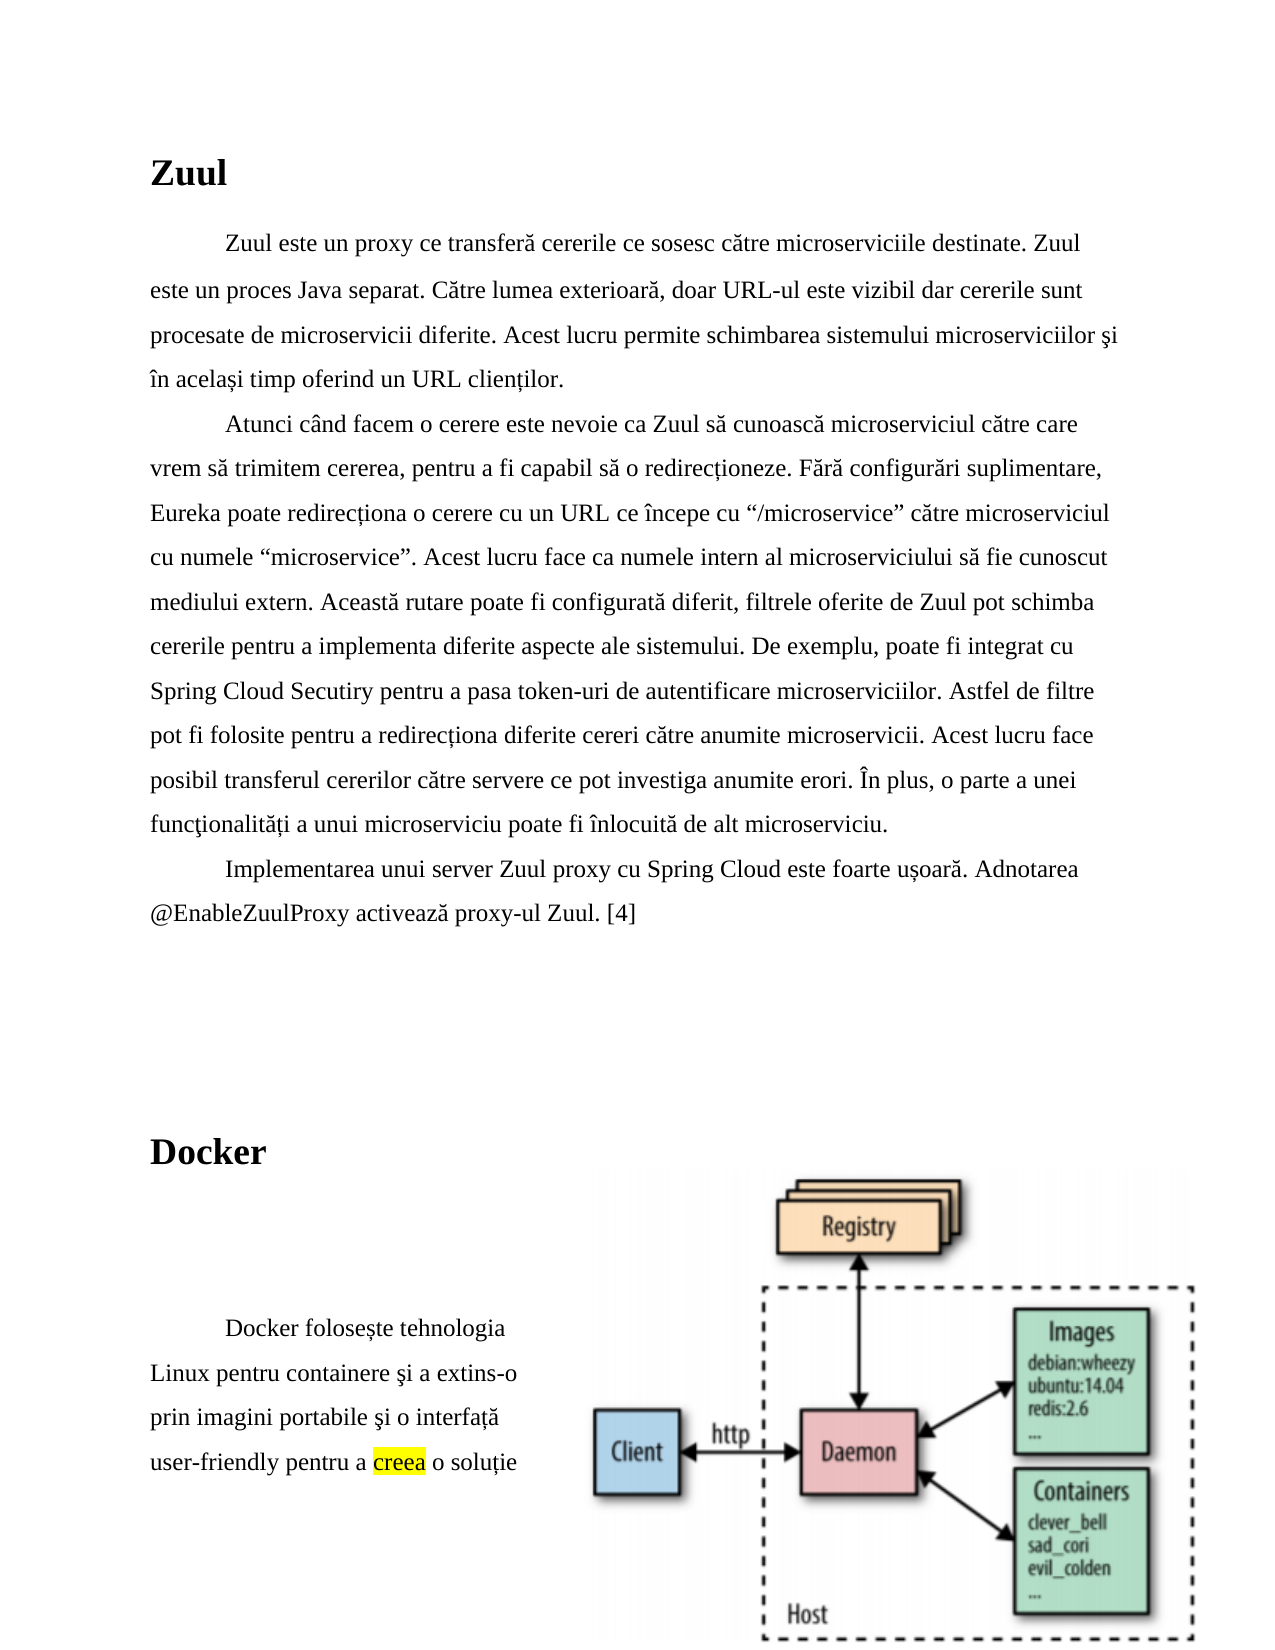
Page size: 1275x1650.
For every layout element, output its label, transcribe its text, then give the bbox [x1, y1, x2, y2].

picture [562, 1156, 1211, 1650]
text Zuul Zuul este un proxy ce transferă cererile ce sosesc către microserviciile destinate. Zuul este un proces Java separat. Către lumea exterioară, doar URL-ul este vizibil dar cererile sunt procesate de microservicii diferite. Acest lucru permite schimbarea sistemului microserviciilor şi în același timp oferind un URL clienților. Atunci când facem o cerere este nevoie ca Zuul să cunoască microserviciul către care vrem să trimitem cererea, pentru a fi capabil să o redirecționeze. Fără configurări suplimentare, Eureka poate redirecționa o cerere cu un URL ce începe cu “/microservice” către microserviciul cu numele “microservice”. Acest lucru face ca numele intern al microserviciului să fie cunoscut mediului extern. Această rutare poate fi configurată diferit, filtrele oferite de Zuul pot schimba cererile pentru a implementa diferite aspecte ale sistemului. De exemplu, poate fi integrat cu Spring Cloud Secutiry pentru a pasa token-uri de autentificare microserviciilor. Astfel de filtre pot fi folosite pentru a redirecționa diferite cereri către anumite microservicii. Acest lucru face posibil transferul cererilor către servere ce pot investiga anumite erori. În plus, o parte a unei funcţionalități a unui microserviciu poate fi înlocuită de alt microserviciu. Implementarea unui server Zuul proxy cu Spring Cloud este foarte ușoară. Adnotarea @EnableZuulProxy activează proxy-ul Zuul. [4] [150, 150, 1125, 927]
text Docker [150, 1130, 1125, 1217]
